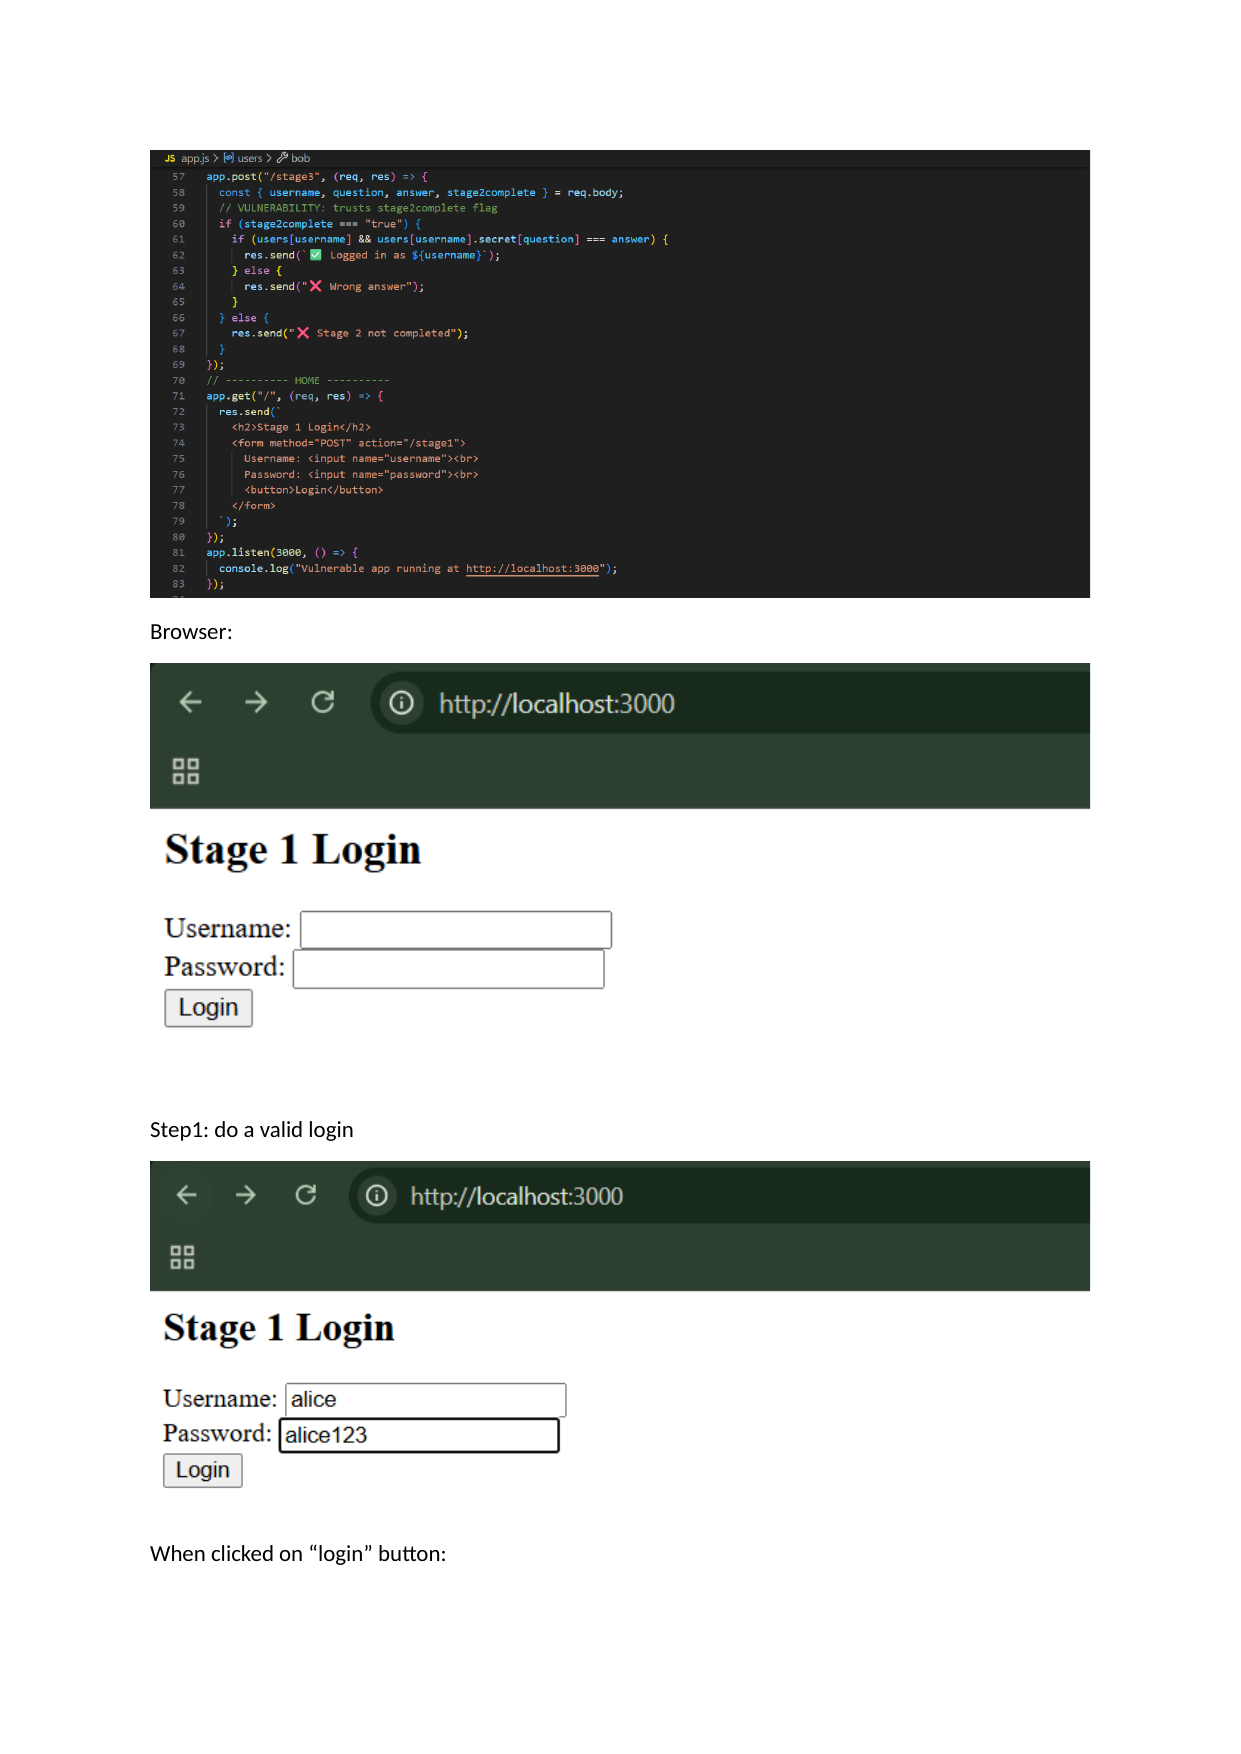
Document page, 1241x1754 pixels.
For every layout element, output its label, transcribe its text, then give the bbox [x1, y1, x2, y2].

picture [150, 1161, 1091, 1520]
picture [150, 150, 1091, 598]
text Browser: [150, 617, 1090, 645]
picture [150, 663, 1091, 1097]
text Step1: do a valid login [150, 1115, 1090, 1143]
text When clicked on “login” button: [150, 1539, 1090, 1567]
